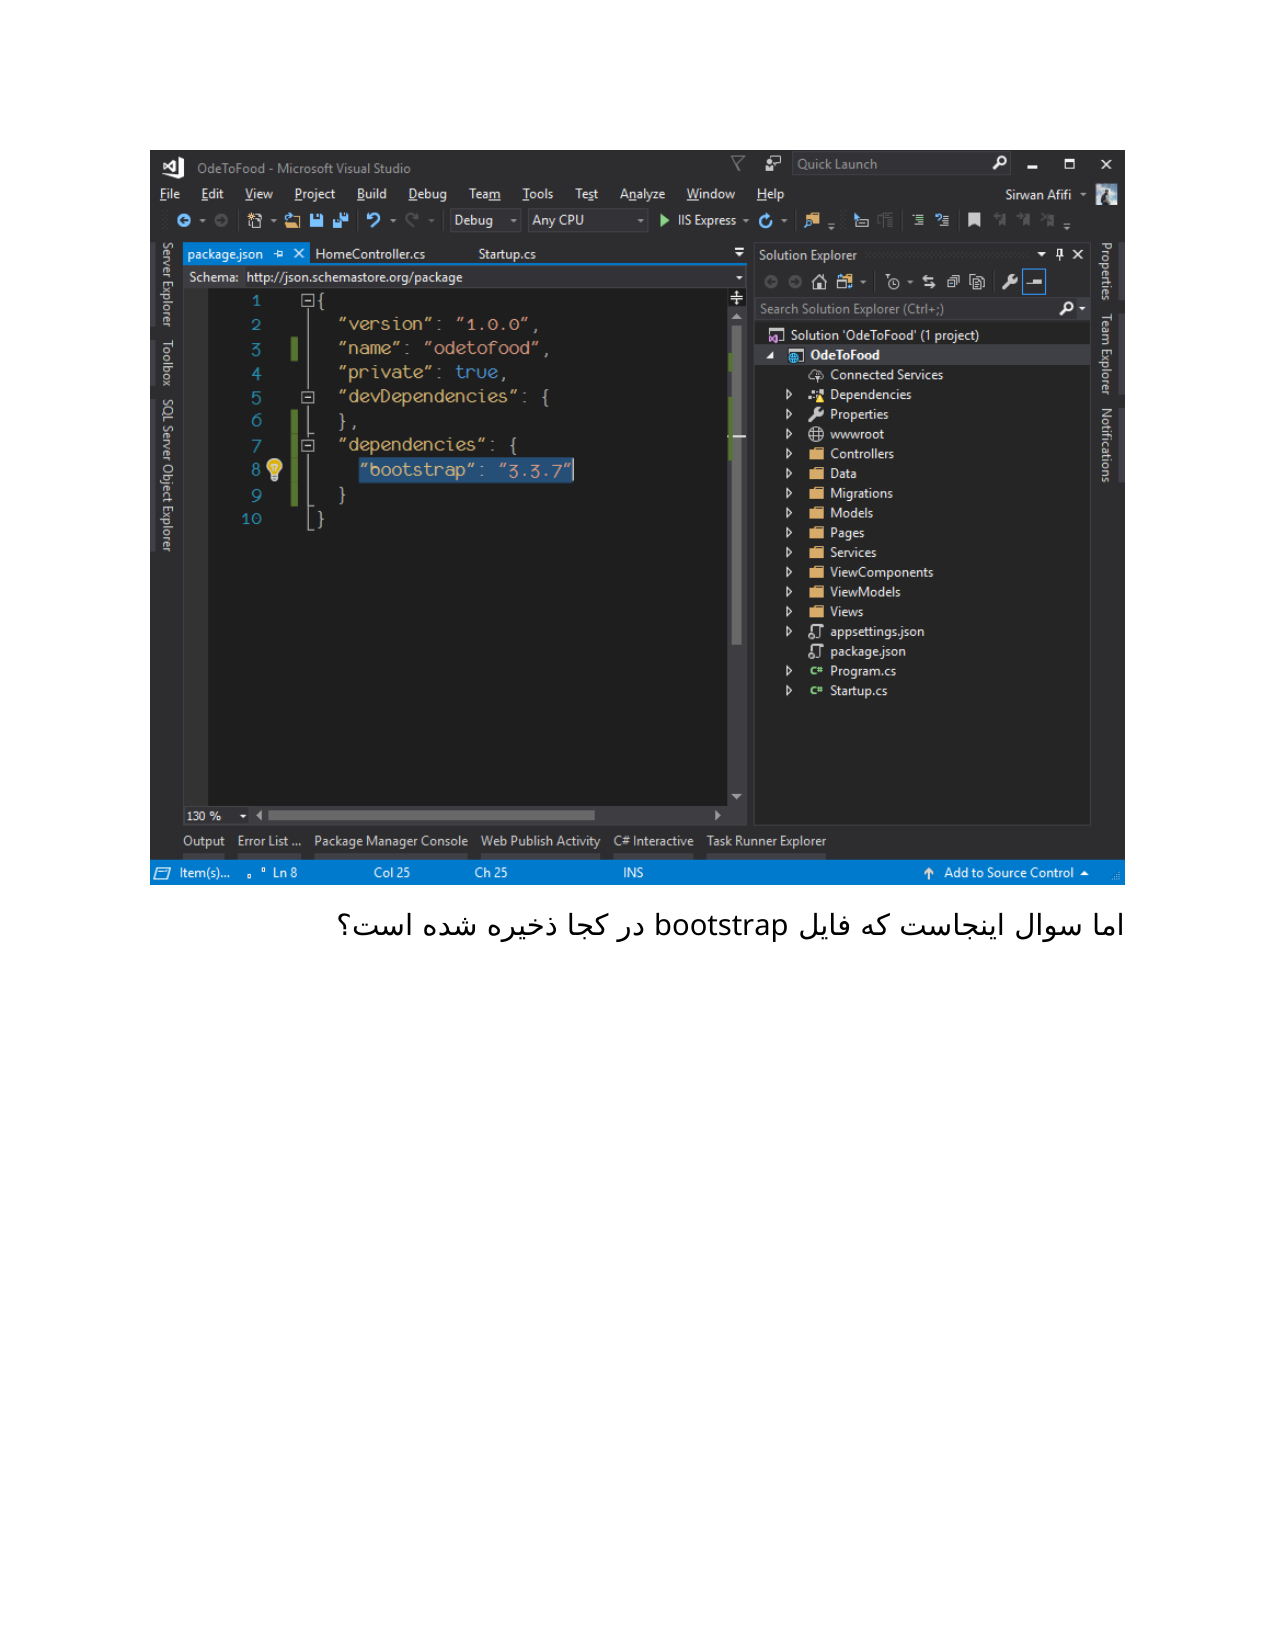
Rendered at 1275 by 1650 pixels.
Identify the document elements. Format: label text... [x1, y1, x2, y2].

text اما سوال اینجاست که فایل bootstrap در کجا ذخیره شده است؟ [150, 904, 1125, 944]
picture [150, 150, 1125, 885]
